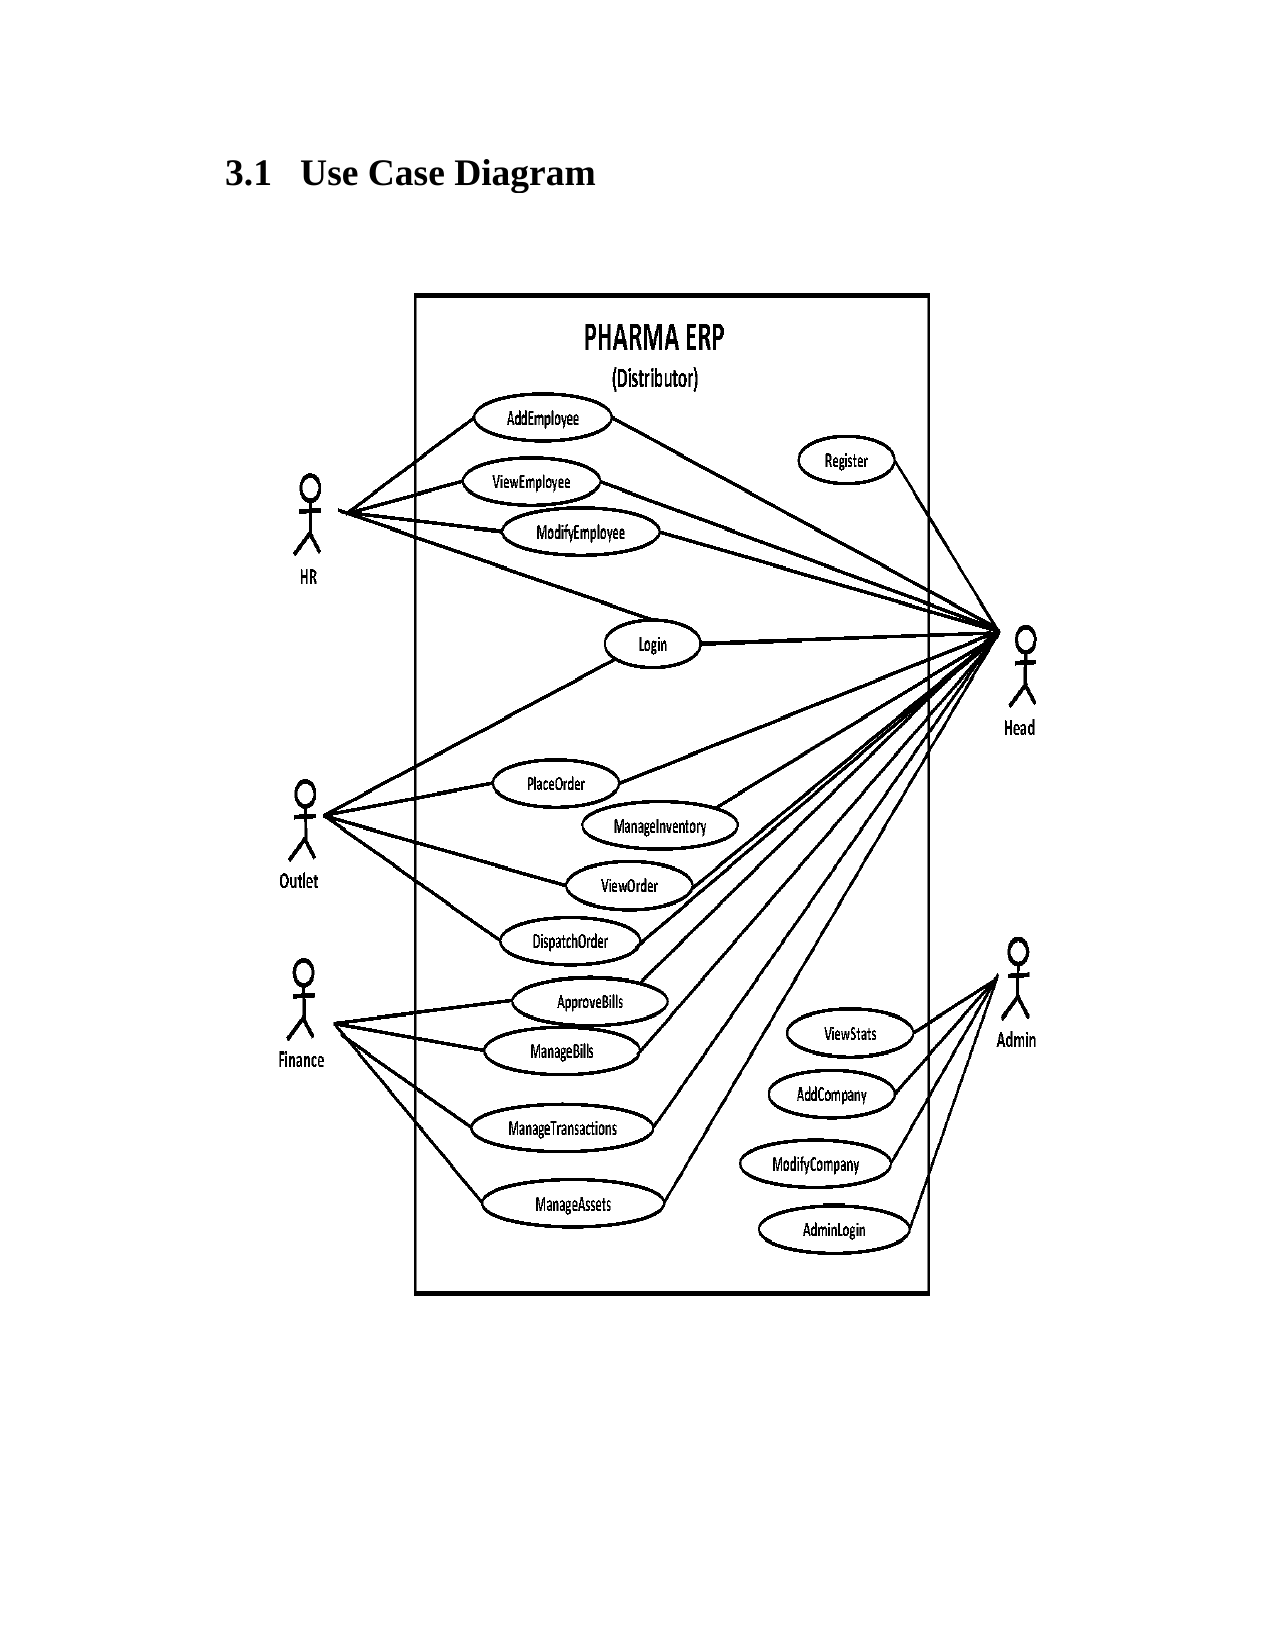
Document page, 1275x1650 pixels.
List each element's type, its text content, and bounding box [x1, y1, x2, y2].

picture [225, 193, 1090, 1429]
